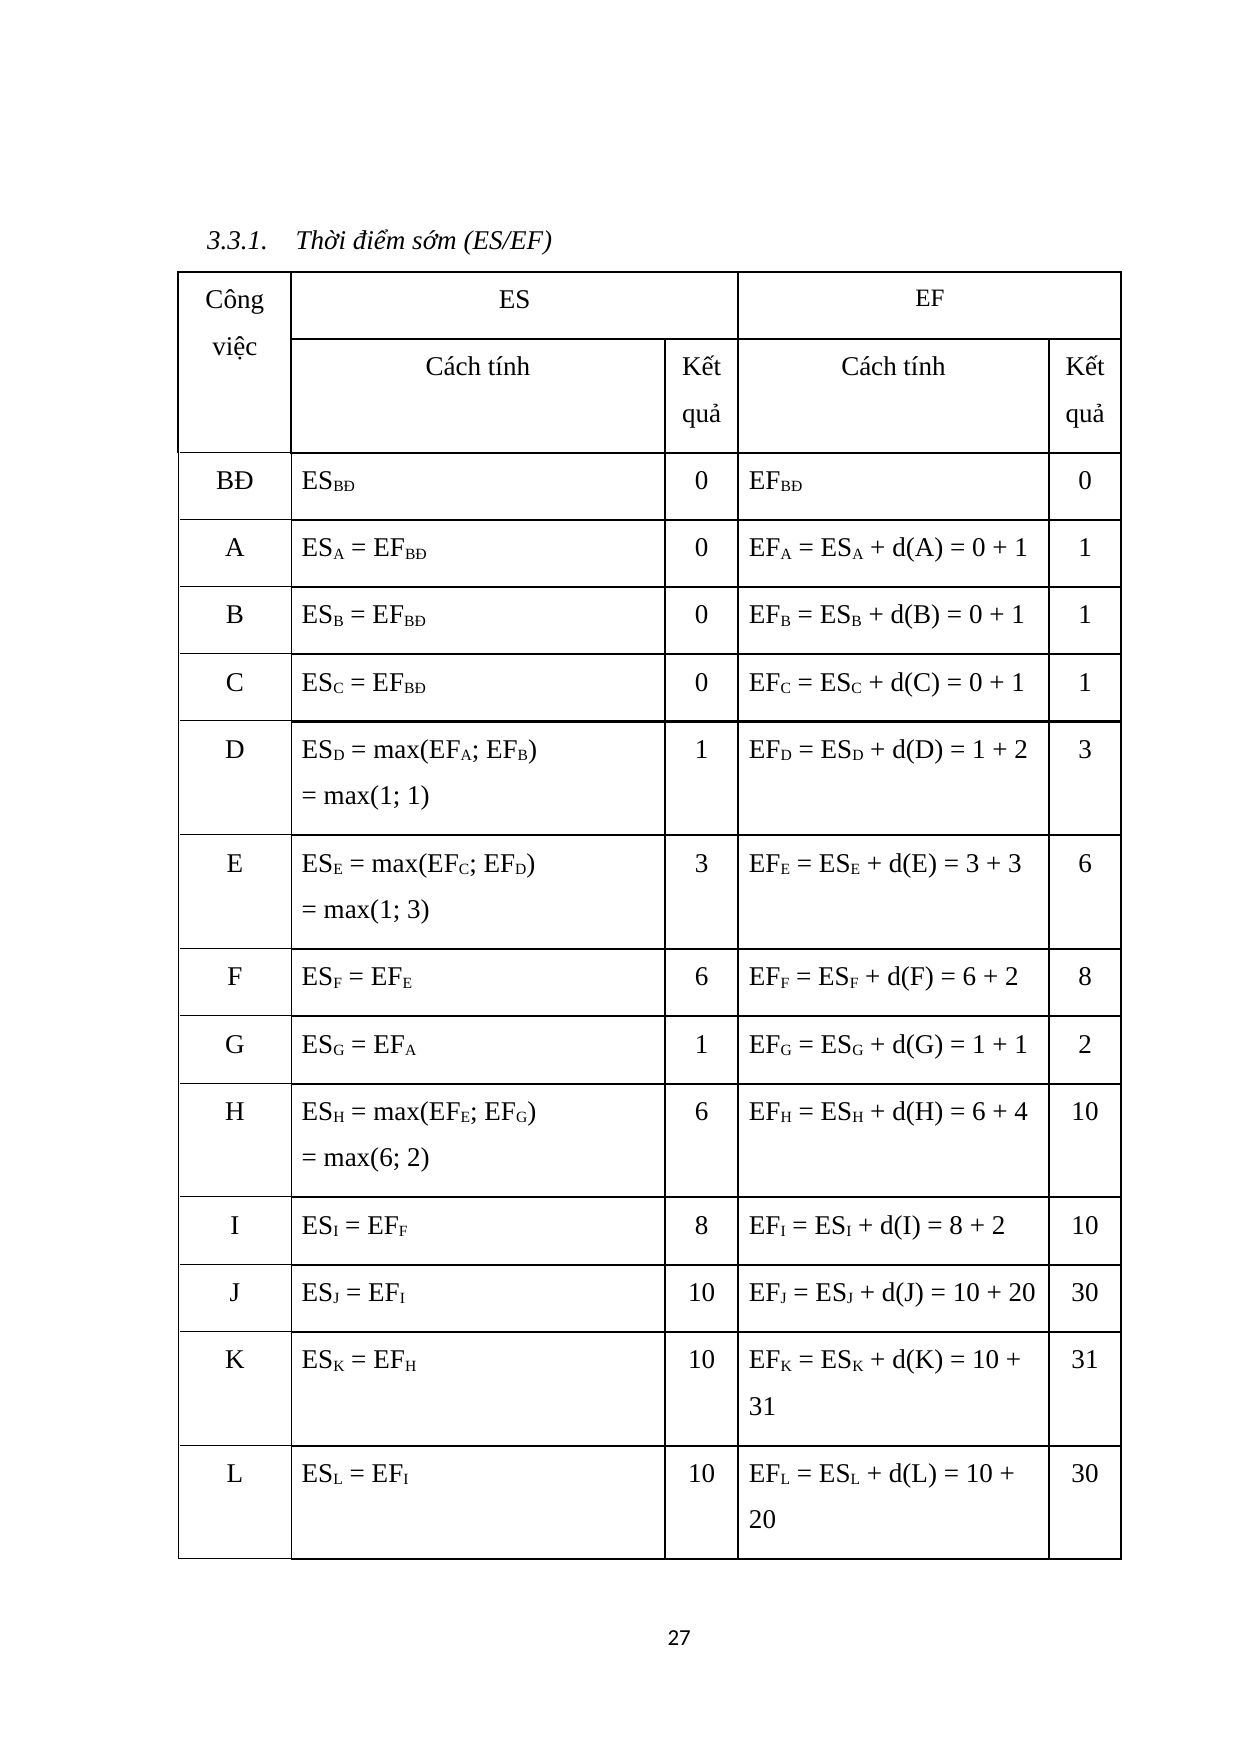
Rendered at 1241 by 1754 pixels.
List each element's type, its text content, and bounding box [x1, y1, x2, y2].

table_cell 3 [666, 836, 737, 948]
table_cell 1 [1050, 655, 1120, 720]
table_cell 6 [666, 950, 737, 1015]
table_cell I [179, 1197, 291, 1263]
table_cell EFD = ESD + d(D) = 1 + 2 [739, 723, 1048, 834]
table_cell EFK = ESK + d(K) = 10 + 31 [739, 1333, 1048, 1444]
table_cell Kết quả [666, 340, 737, 452]
table_cell H [179, 1084, 291, 1196]
table_cell 0 [666, 655, 737, 720]
table_cell EFH = ESH + d(H) = 6 + 4 [739, 1085, 1048, 1196]
table_cell ESK = EFH [292, 1333, 664, 1444]
table_cell 1 [1050, 588, 1120, 653]
text Thời điểm sớm (ES/EF) [207, 224, 1122, 255]
table_cell 8 [1050, 950, 1120, 1015]
table_cell EFC = ESC + d(C) = 0 + 1 [739, 655, 1048, 720]
table_cell EFBĐ [739, 454, 1048, 519]
table_cell L [179, 1446, 291, 1558]
table_cell ESH = max(EFE; EFG) = max(6; 2) [292, 1085, 664, 1196]
table_cell B [179, 587, 291, 653]
table_cell 10 [666, 1447, 737, 1558]
table_cell EFG = ESG + d(G) = 1 + 1 [739, 1017, 1048, 1082]
table_cell EFA = ESA + d(A) = 0 + 1 [739, 521, 1048, 586]
table_cell 3 [1050, 723, 1120, 834]
table_cell Cách tính [292, 340, 664, 452]
table_cell E [179, 835, 291, 948]
table_cell K [179, 1332, 291, 1444]
table_cell EFJ = ESJ + d(J) = 10 + 20 [739, 1266, 1048, 1331]
table_cell 10 [1050, 1085, 1120, 1196]
table_cell 0 [666, 521, 737, 586]
table_cell BĐ [179, 453, 291, 519]
table_cell 2 [1050, 1017, 1120, 1082]
table_cell 8 [666, 1198, 737, 1263]
table_header EF [739, 273, 1120, 338]
table_cell EFF = ESF + d(F) = 6 + 2 [739, 950, 1048, 1015]
table_cell Kết quả [1050, 340, 1120, 452]
table_cell 0 [666, 454, 737, 519]
table_cell ESA = EFBĐ [292, 521, 664, 586]
table_cell 6 [666, 1085, 737, 1196]
table_cell EFL = ESL + d(L) = 10 + 20 [739, 1447, 1048, 1558]
table_cell ESI = EFF [292, 1198, 664, 1263]
table_header Công việc [179, 273, 290, 452]
table_cell 10 [666, 1333, 737, 1444]
table_cell G [179, 1016, 291, 1082]
table_cell 1 [666, 723, 737, 834]
table_cell J [179, 1265, 291, 1331]
table_cell EFI = ESI + d(I) = 8 + 2 [739, 1198, 1048, 1263]
table_cell EFE = ESE + d(E) = 3 + 3 [739, 836, 1048, 948]
table_cell EFB = ESB + d(B) = 0 + 1 [739, 588, 1048, 653]
table_cell D [179, 721, 291, 834]
table_cell 0 [1050, 454, 1120, 519]
table_cell 1 [666, 1017, 737, 1082]
table_cell C [179, 654, 291, 720]
table_cell 30 [1050, 1266, 1120, 1331]
table_cell 6 [1050, 836, 1120, 948]
table_cell ESBĐ [292, 454, 664, 519]
table_cell 1 [1050, 521, 1120, 586]
table_cell ESE = max(EFC; EFD) = max(1; 3) [292, 836, 664, 948]
table_cell 10 [666, 1266, 737, 1331]
table_cell Cách tính [739, 340, 1048, 452]
table_cell ESB = EFBĐ [292, 588, 664, 653]
table_cell ESL = EFI [292, 1447, 664, 1558]
table_cell ESG = EFA [292, 1017, 664, 1082]
table_cell A [179, 520, 291, 586]
table_cell ESC = EFBĐ [292, 655, 664, 720]
table_header ES [292, 273, 737, 338]
table_cell ESD = max(EFA; EFB) = max(1; 1) [292, 723, 664, 834]
table_cell ESF = EFE [292, 950, 664, 1015]
table_cell F [179, 949, 291, 1015]
table_cell ESJ = EFI [292, 1266, 664, 1331]
table_cell 10 [1050, 1198, 1120, 1263]
table_cell 31 [1050, 1333, 1120, 1444]
table_cell 0 [666, 588, 737, 653]
table_cell 30 [1050, 1447, 1120, 1558]
